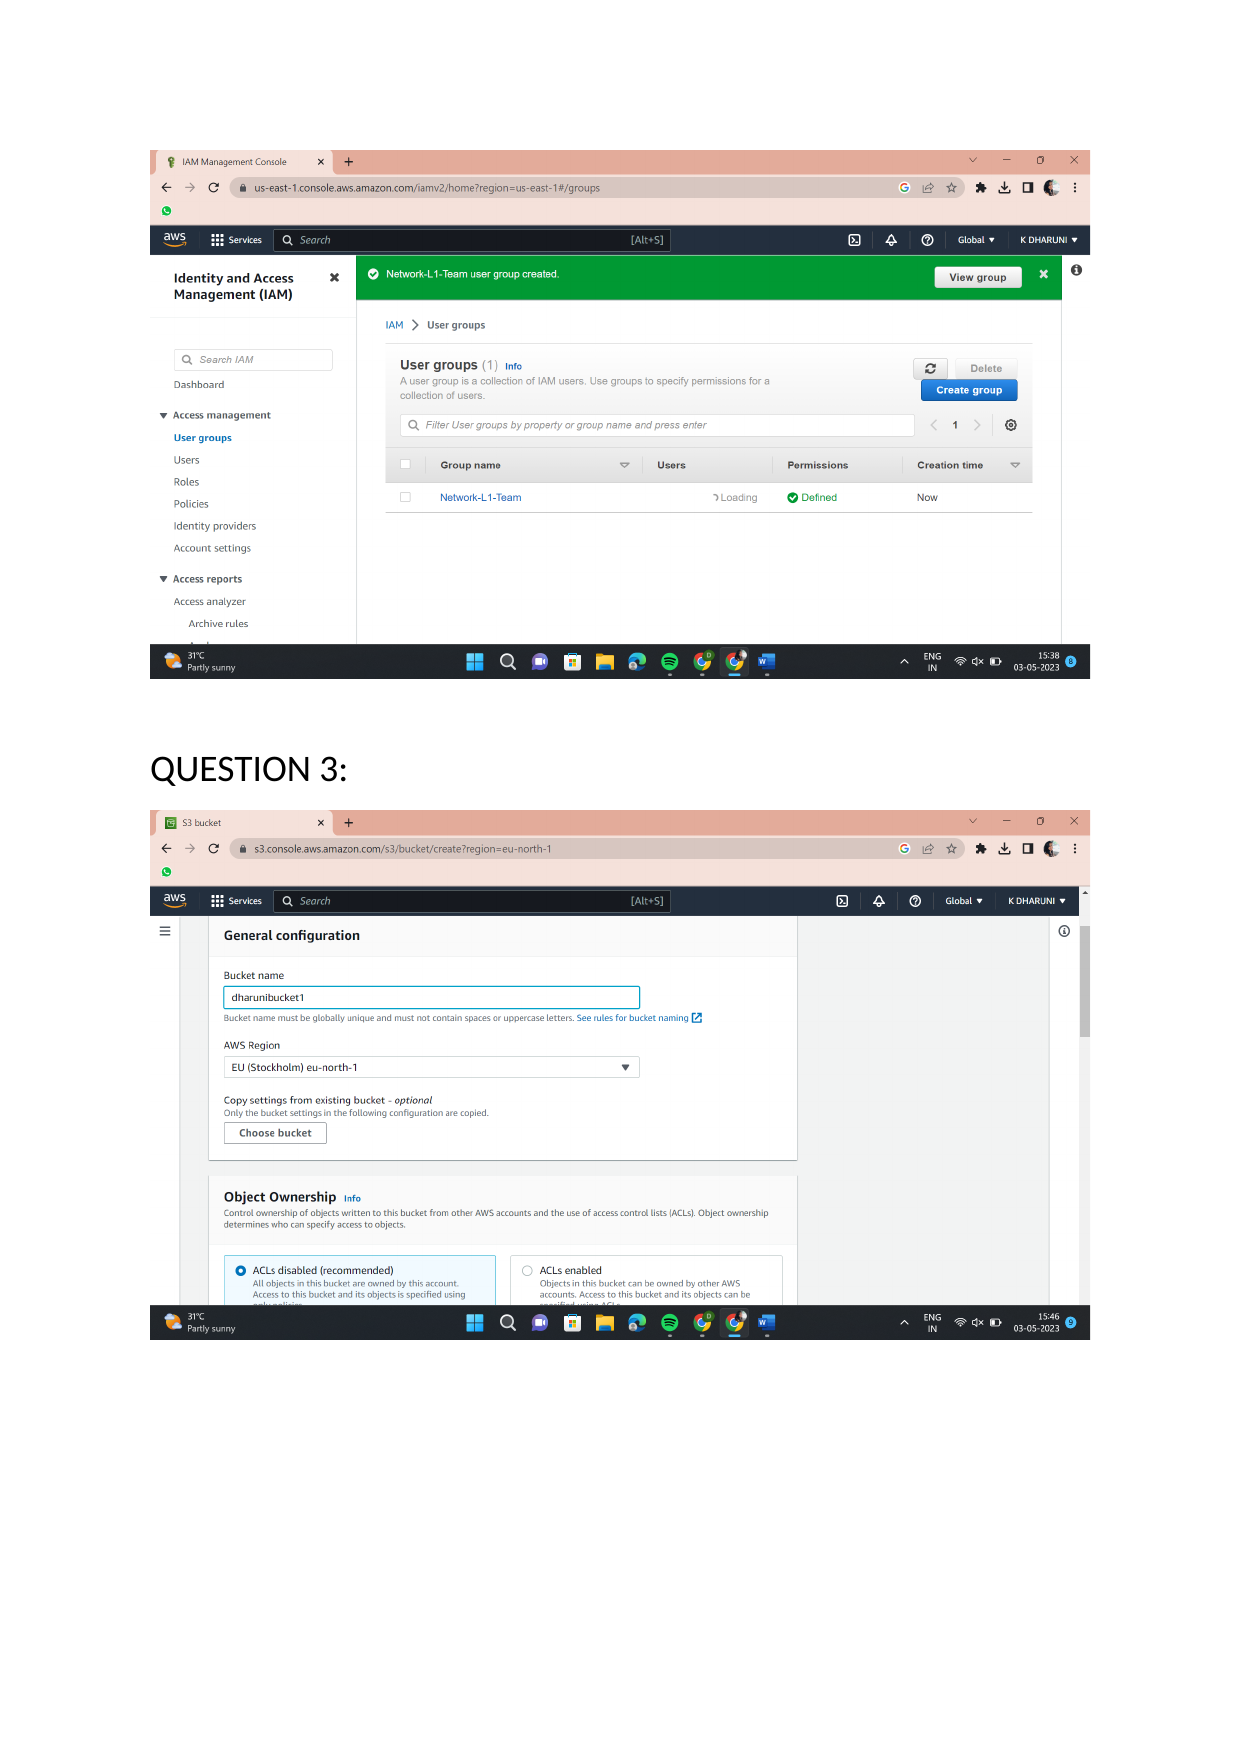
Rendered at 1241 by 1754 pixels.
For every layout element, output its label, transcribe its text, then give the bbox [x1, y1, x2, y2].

text QUESTION 3: [150, 744, 1090, 790]
picture [150, 150, 1091, 679]
picture [150, 810, 1091, 1340]
